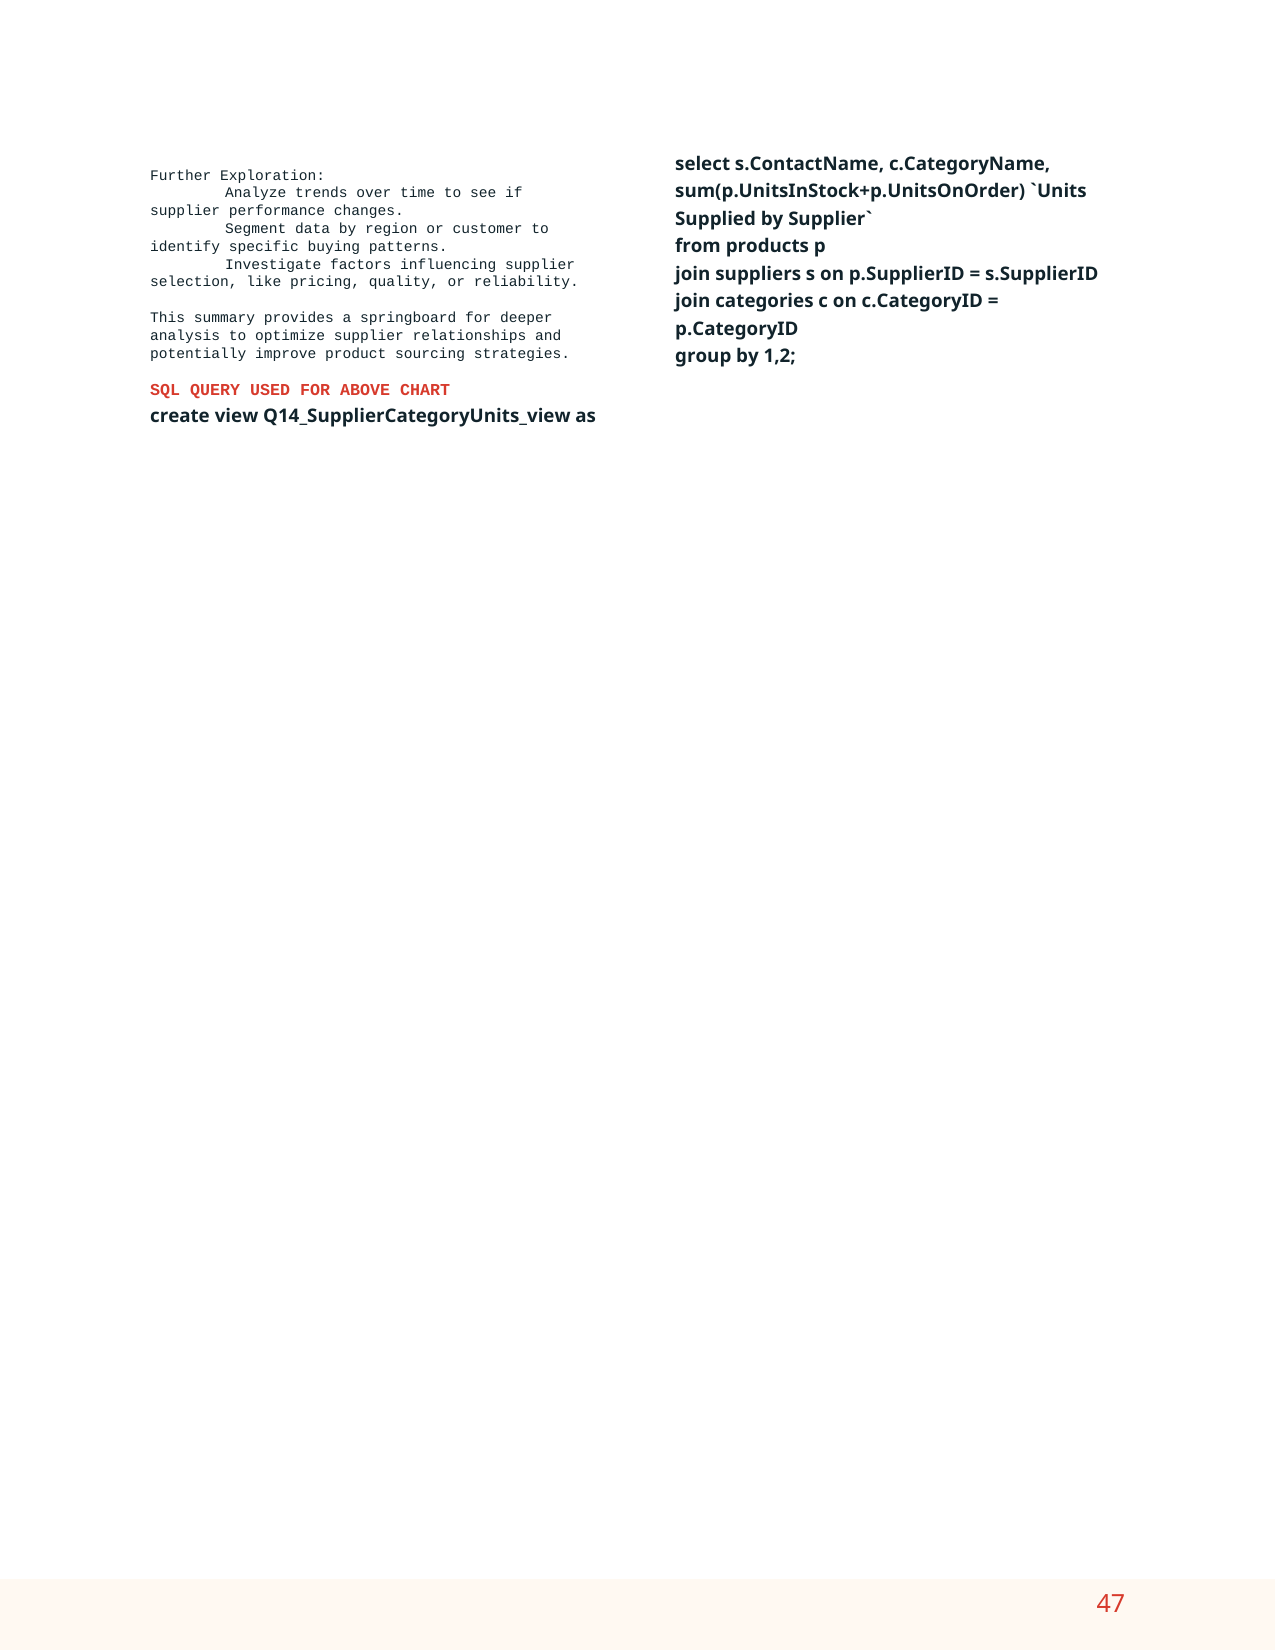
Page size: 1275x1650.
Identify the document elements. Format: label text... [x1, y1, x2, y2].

text join categories c on c.CategoryID = p.CategoryID [675, 287, 1125, 341]
text select s.ContactName, c.CategoryName, sum(p.UnitsInStock+p.UnitsOnOrder) `Units Supplied by Supplier` [675, 150, 1125, 231]
text This summary provides a springboard for deeper analysis to optimize supplier relationships and potentially improve product sourcing strategies. [150, 310, 600, 362]
text group by 1,2; [675, 342, 1125, 368]
text Segment data by region or customer to identify specific buying patterns. [150, 221, 600, 256]
text create view Q14_SupplierCategoryUnits_view as [150, 402, 600, 427]
text from products p [675, 232, 1125, 258]
text Analyze trends over time to see if supplier performance changes. [150, 186, 600, 220]
text Investigate factors influencing supplier selection, like pricing, quality, or reliability. [150, 257, 600, 291]
text SQL QUERY USED FOR ABOVE CHART [150, 382, 600, 400]
text join suppliers s on p.SupplierID = s.SupplierID [675, 260, 1125, 286]
text Further Exploration: [150, 168, 600, 184]
